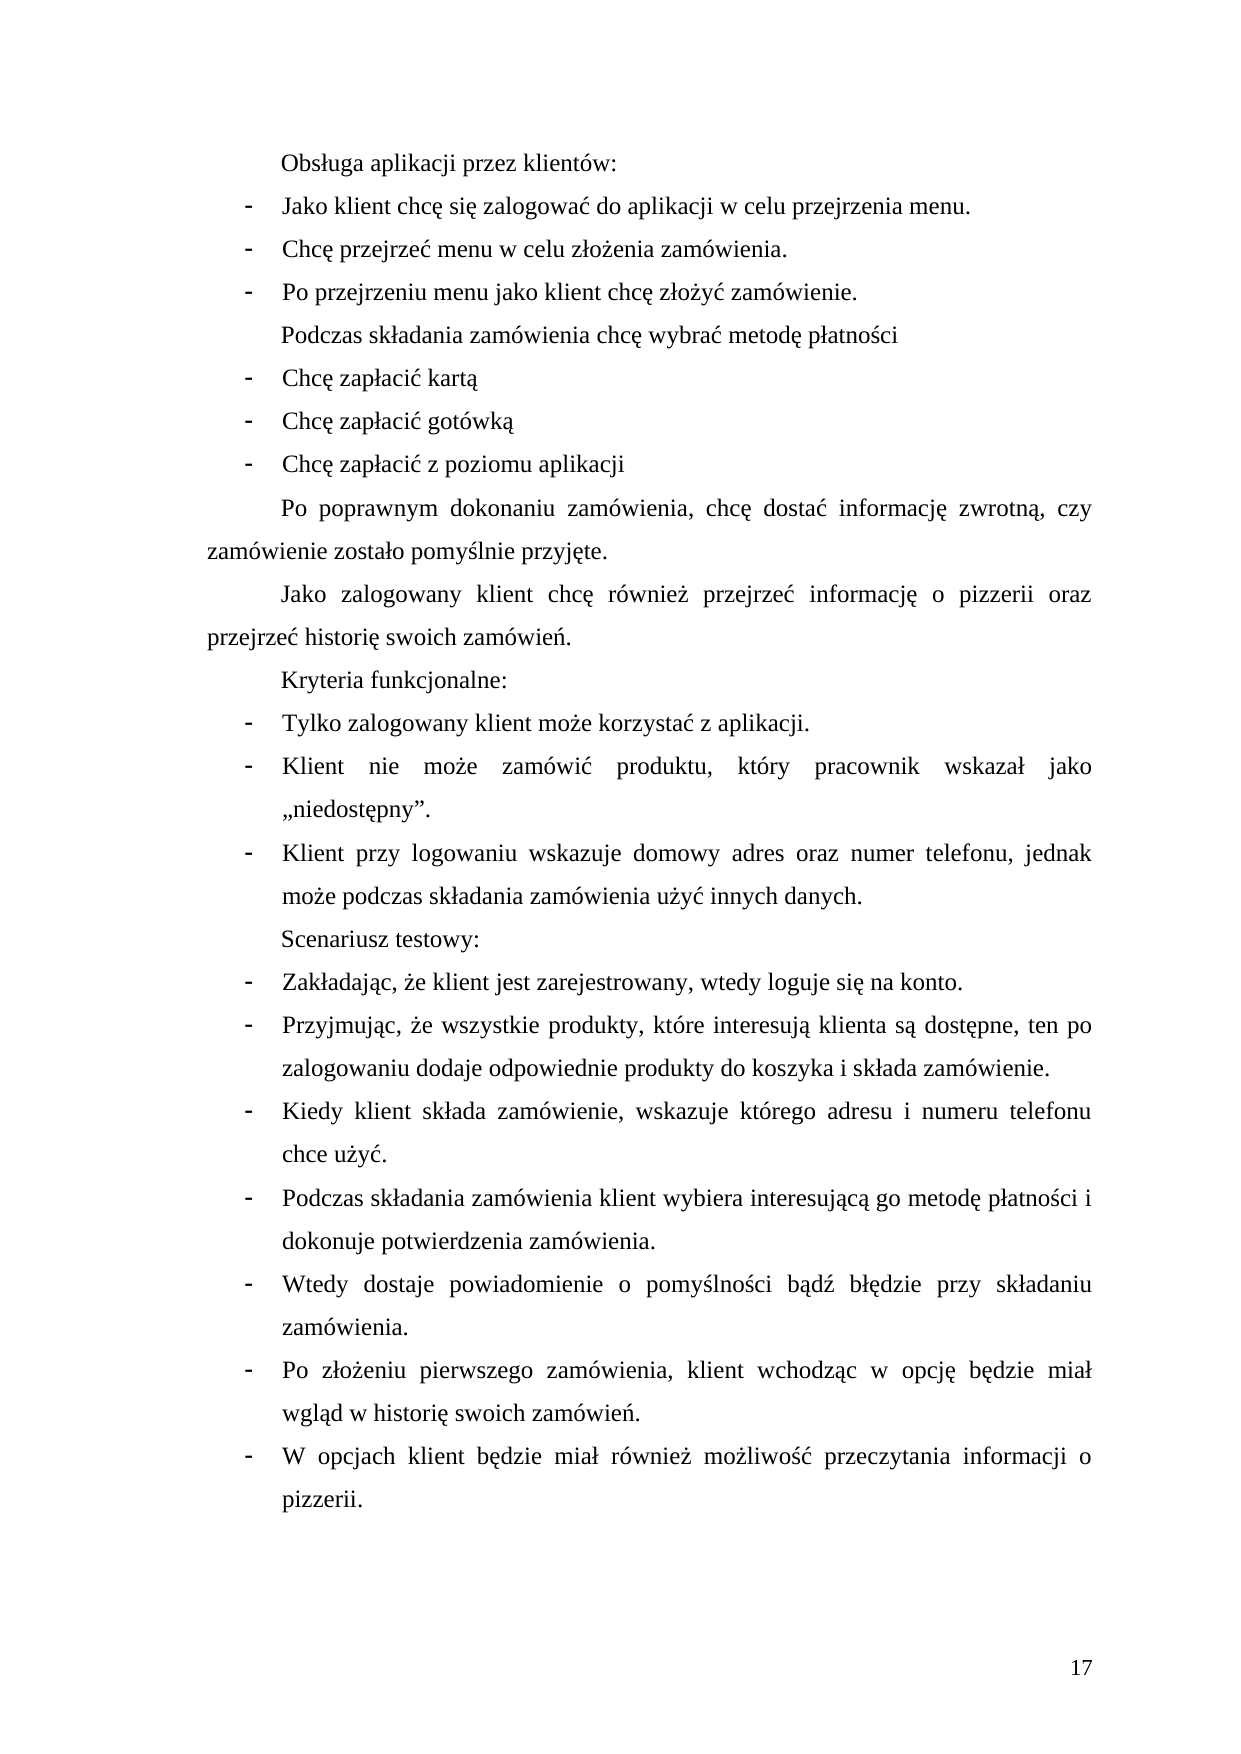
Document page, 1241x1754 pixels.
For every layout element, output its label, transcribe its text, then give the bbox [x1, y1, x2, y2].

text Podczas składania zamówienia klient wybiera interesującą go metodę płatności i dokonuje potwierdzenia zamówienia. [244, 1183, 1092, 1254]
text Przyjmując, że wszystkie produkty, które interesują klienta są dostępne, ten po zalogowaniu dodaje odpowiednie produkty do koszyka i składa zamówienie. [244, 1010, 1092, 1082]
text Jako zalogowany klient chcę również przejrzeć informację o pizzerii oraz przejrzeć historię swoich zamówień. [207, 579, 1092, 651]
text W opcjach klient będzie miał również możliwość przeczytania informacji o pizzerii. [244, 1441, 1092, 1513]
text Obsługa aplikacji przez klientów: [207, 148, 1092, 176]
text Chcę zapłacić z poziomu aplikacji [244, 449, 1092, 478]
text Po poprawnym dokonaniu zamówienia, chcę dostać informację zwrotną, czy zamówienie zostało pomyślnie przyjęte. [207, 493, 1092, 564]
text Tylko zalogowany klient może korzystać z aplikacji. [244, 708, 1092, 737]
text Kryteria funkcjonalne: [207, 665, 1092, 694]
text Po złożeniu pierwszego zamówienia, klient wchodząc w opcję będzie miał wgląd w historię swoich zamówień. [244, 1355, 1092, 1427]
text Jako klient chcę się zalogować do aplikacji w celu przejrzenia menu. [244, 191, 1092, 219]
text Po przejrzeniu menu jako klient chcę złożyć zamówienie. [244, 277, 1092, 306]
text Scenariusz testowy: [207, 924, 1092, 953]
text Chcę zapłacić gotówką [244, 406, 1092, 435]
text Klient nie może zamówić produktu, który pracownik wskazał jako „niedostępny”. [244, 751, 1092, 823]
text Wtedy dostaje powiadomienie o pomyślności bądź błędzie przy składaniu zamówienia. [244, 1269, 1092, 1341]
text Chcę zapłacić kartą [244, 363, 1092, 392]
text Podczas składania zamówienia chcę wybrać metodę płatności [207, 320, 1092, 349]
text Chcę przejrzeć menu w celu złożenia zamówienia. [244, 234, 1092, 263]
text Klient przy logowaniu wskazuje domowy adres oraz numer telefonu, jednak może podczas składania zamówienia użyć innych danych. [244, 838, 1092, 909]
text Zakładając, że klient jest zarejestrowany, wtedy loguje się na konto. [244, 967, 1092, 996]
text Kiedy klient składa zamówienie, wskazuje którego adresu i numeru telefonu chce użyć. [244, 1096, 1092, 1168]
